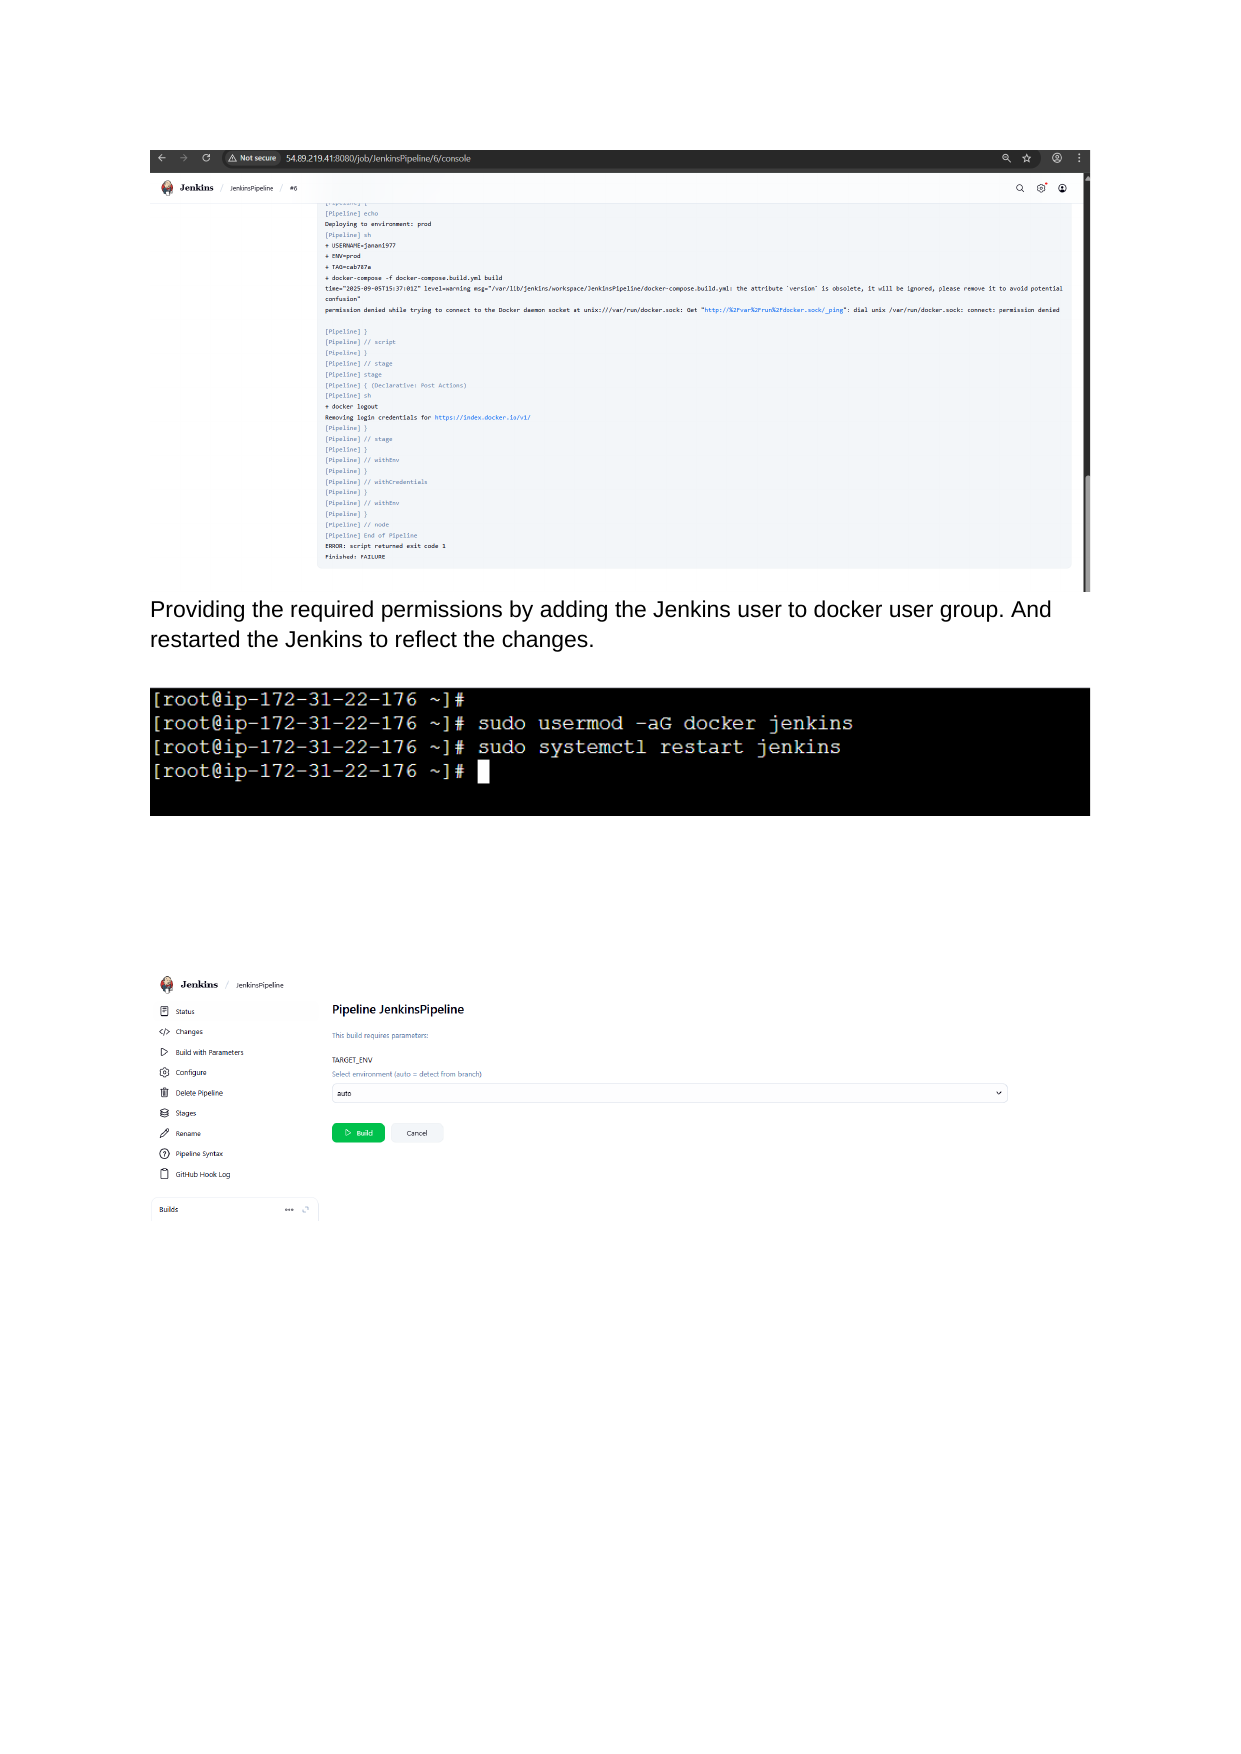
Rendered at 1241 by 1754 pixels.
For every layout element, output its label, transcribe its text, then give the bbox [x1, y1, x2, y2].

picture [150, 970, 1091, 1221]
picture [150, 686, 1091, 816]
text Providing the required permissions by adding the Jenkins user to docker user group. And restarted the Jenkins to reflect the changes. [150, 596, 1090, 652]
picture [150, 150, 1091, 592]
